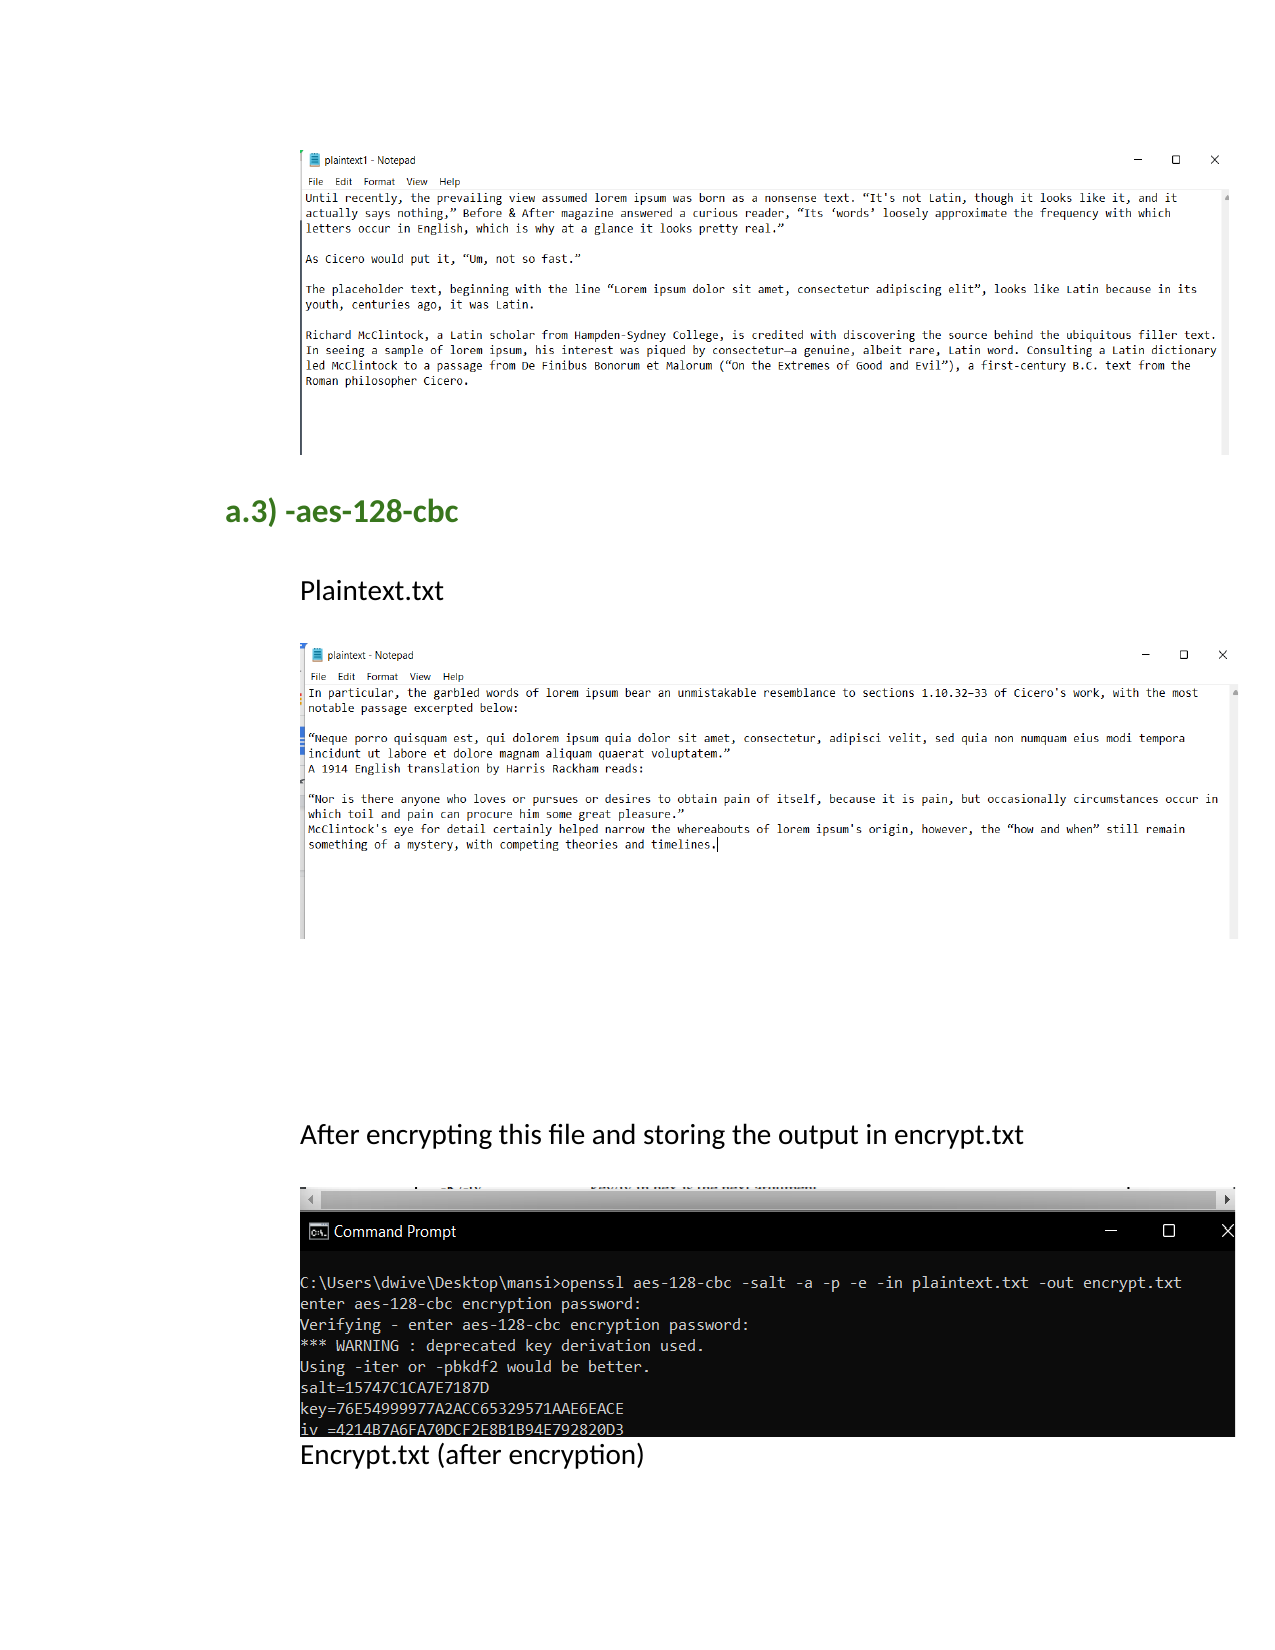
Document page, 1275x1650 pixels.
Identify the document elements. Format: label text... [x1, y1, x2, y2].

text After encrypting this file and storing the output in encrypt.txt [225, 1116, 1125, 1152]
picture [300, 1187, 1235, 1437]
text a.3) -aes-128-cbc [150, 490, 1125, 531]
text Encrypt.txt (after encryption) [300, 1437, 1125, 1472]
picture [300, 643, 1239, 939]
text Plaintext.txt [300, 572, 1125, 607]
picture [300, 150, 1229, 455]
